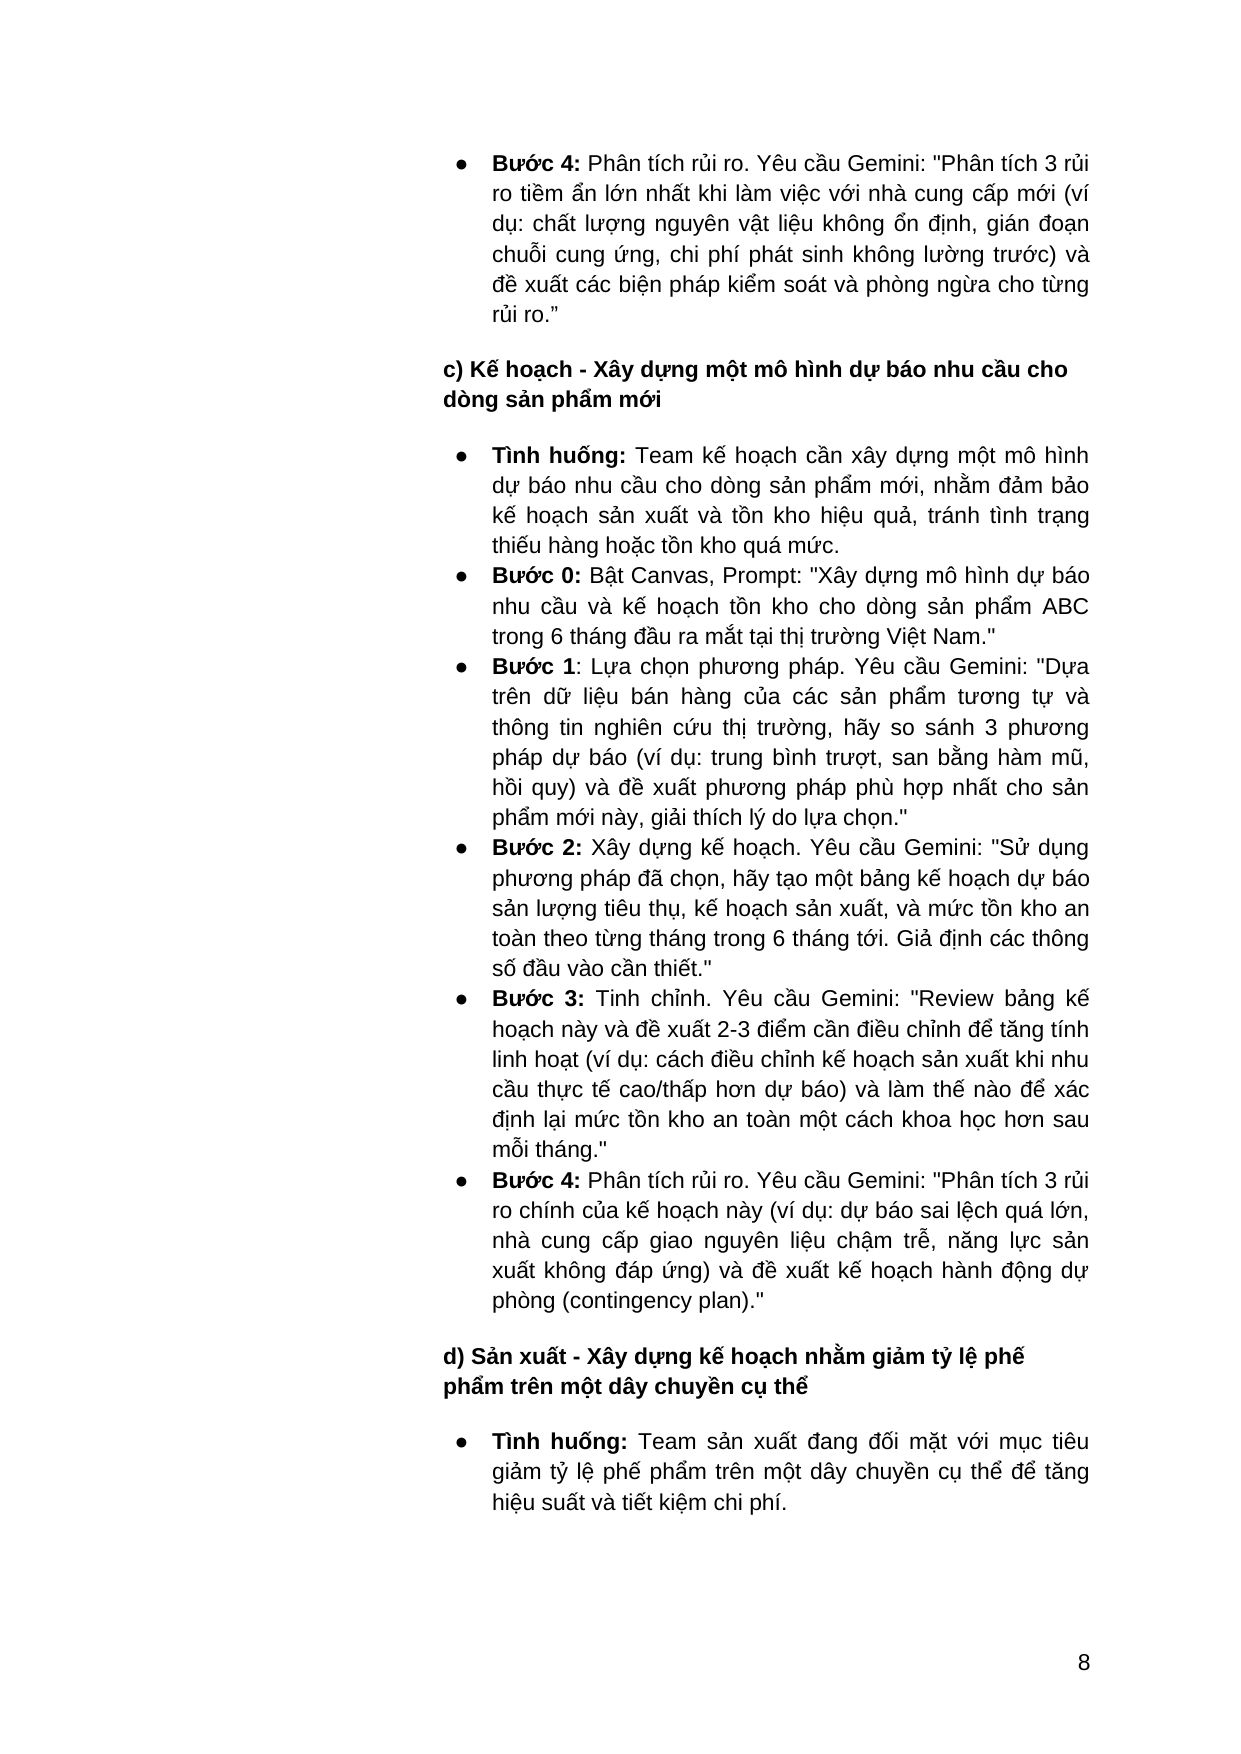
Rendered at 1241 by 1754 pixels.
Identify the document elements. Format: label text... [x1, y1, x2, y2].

list Bước 4: Phân tích rủi ro. Yêu cầu Gemini: "Phân tích 3 rủi ro chính của kế hoạch này (ví dụ: dự báo sai lệch quá lớn, nhà cung cấp giao nguyên liệu chậm trễ, năng lực sản xuất không đáp ứng) và đề xuất kế hoạch hành động dự phòng (contingency plan)." [454, 1167, 1090, 1314]
list Bước 4: Phân tích rủi ro. Yêu cầu Gemini: "Phân tích 3 rủi ro tiềm ẩn lớn nhất khi làm việc với nhà cung cấp mới (ví dụ: chất lượng nguyên vật liệu không ổn định, gián đoạn chuỗi cung ứng, chi phí phát sinh không lường trước) và đề xuất các biện pháp kiểm soát và phòng ngừa cho từng rủi ro.” [454, 150, 1090, 327]
list Bước 3: Tinh chỉnh. Yêu cầu Gemini: "Review bảng kế hoạch này và đề xuất 2-3 điểm cần điều chỉnh để tăng tính linh hoạt (ví dụ: cách điều chỉnh kế hoạch sản xuất khi nhu cầu thực tế cao/thấp hơn dự báo) và làm thế nào để xác định lại mức tồn kho an toàn một cách khoa học hơn sau mỗi tháng." [454, 985, 1090, 1163]
list Tình huống: Team sản xuất đang đối mặt với mục tiêu giảm tỷ lệ phế phẩm trên một dây chuyền cụ thể để tăng hiệu suất và tiết kiệm chi phí. [454, 1428, 1090, 1515]
text c) Kế hoạch - Xây dựng một mô hình dự báo nhu cầu cho dòng sản phẩm mới [443, 356, 1090, 413]
list Tình huống: Team kế hoạch cần xây dựng một mô hình dự báo nhu cầu cho dòng sản phẩm mới, nhằm đảm bảo kế hoạch sản xuất và tồn kho hiệu quả, tránh tình trạng thiếu hàng hoặc tồn kho quá mức. [454, 442, 1090, 559]
list Bước 0: Bật Canvas, Prompt: "Xây dựng mô hình dự báo nhu cầu và kế hoạch tồn kho cho dòng sản phẩm ABC trong 6 tháng đầu ra mắt tại thị trường Việt Nam." [454, 562, 1090, 649]
list Bước 1: Lựa chọn phương pháp. Yêu cầu Gemini: "Dựa trên dữ liệu bán hàng của các sản phẩm tương tự và thông tin nghiên cứu thị trường, hãy so sánh 3 phương pháp dự báo (ví dụ: trung bình trượt, san bằng hàm mũ, hồi quy) và đề xuất phương pháp phù hợp nhất cho sản phẩm mới này, giải thích lý do lựa chọn." [454, 653, 1090, 831]
list Bước 2: Xây dựng kế hoạch. Yêu cầu Gemini: "Sử dụng phương pháp đã chọn, hãy tạo một bảng kế hoạch dự báo sản lượng tiêu thụ, kế hoạch sản xuất, và mức tồn kho an toàn theo từng tháng trong 6 tháng tới. Giả định các thông số đầu vào cần thiết." [454, 834, 1090, 982]
text d) Sản xuất - Xây dựng kế hoạch nhằm giảm tỷ lệ phế phẩm trên một dây chuyền cụ thể [443, 1343, 1090, 1399]
